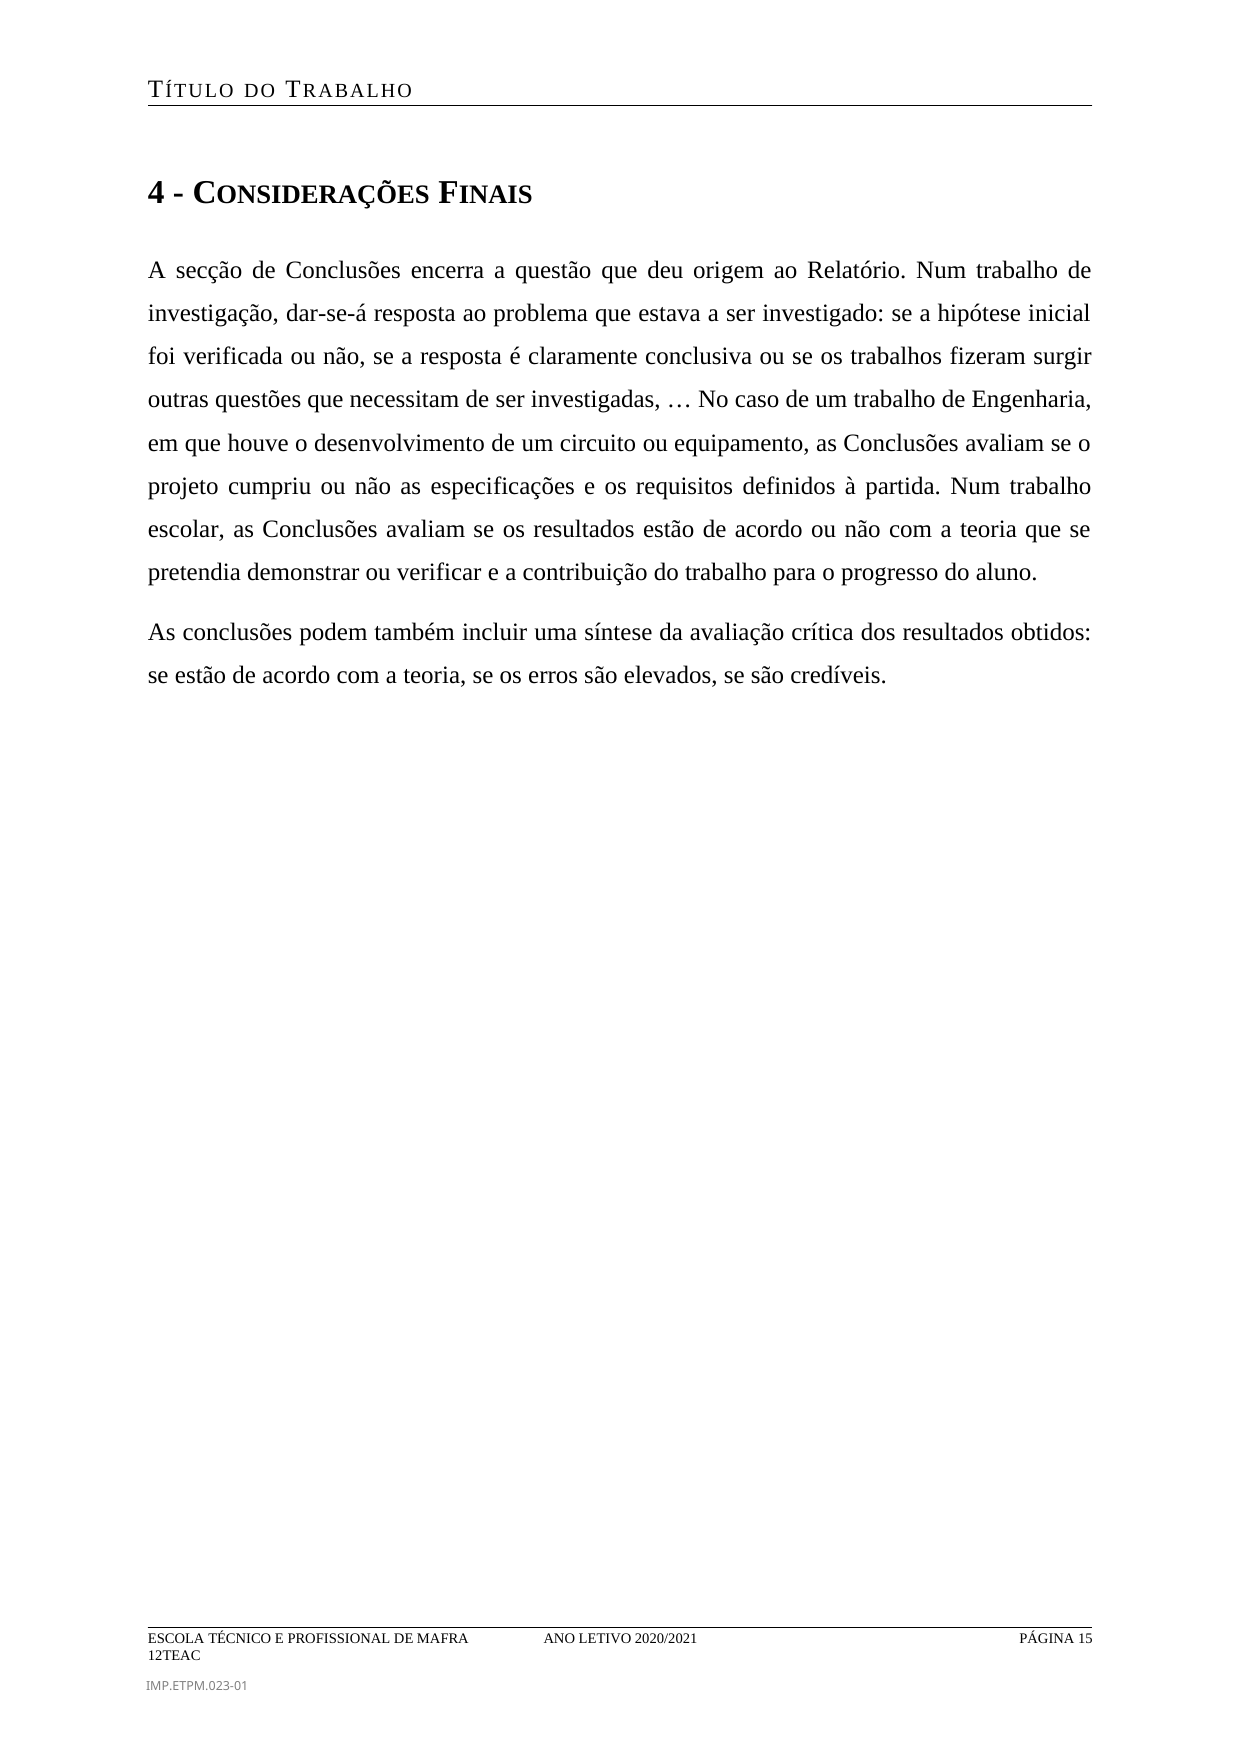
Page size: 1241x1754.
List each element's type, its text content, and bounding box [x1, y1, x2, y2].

text As conclusões podem também incluir uma síntese da avaliação crítica dos resultados obtidos: se estão de acordo com a teoria, se os erros são elevados, se são credíveis. [148, 617, 1092, 689]
subtitle Considerações Finais [148, 173, 1092, 211]
text A secção de Conclusões encerra a questão que deu origem ao Relatório. Num trabalho de investigação, dar-se-á resposta ao problema que estava a ser investigado: se a hipótese inicial foi verificada ou não, se a resposta é claramente conclusiva ou se os trabalhos fizeram surgir outras questões que necessitam de ser investigadas, … No caso de um trabalho de Engenharia, em que houve o desenvolvimento de um circuito ou equipamento, as Conclusões avaliam se o projeto cumpriu ou não as especificações e os requisitos definidos à partida. Num trabalho escolar, as Conclusões avaliam se os resultados estão de acordo ou não com a teoria que se pretendia demonstrar ou verificar e a contribuição do trabalho para o progresso do aluno. [148, 255, 1092, 586]
